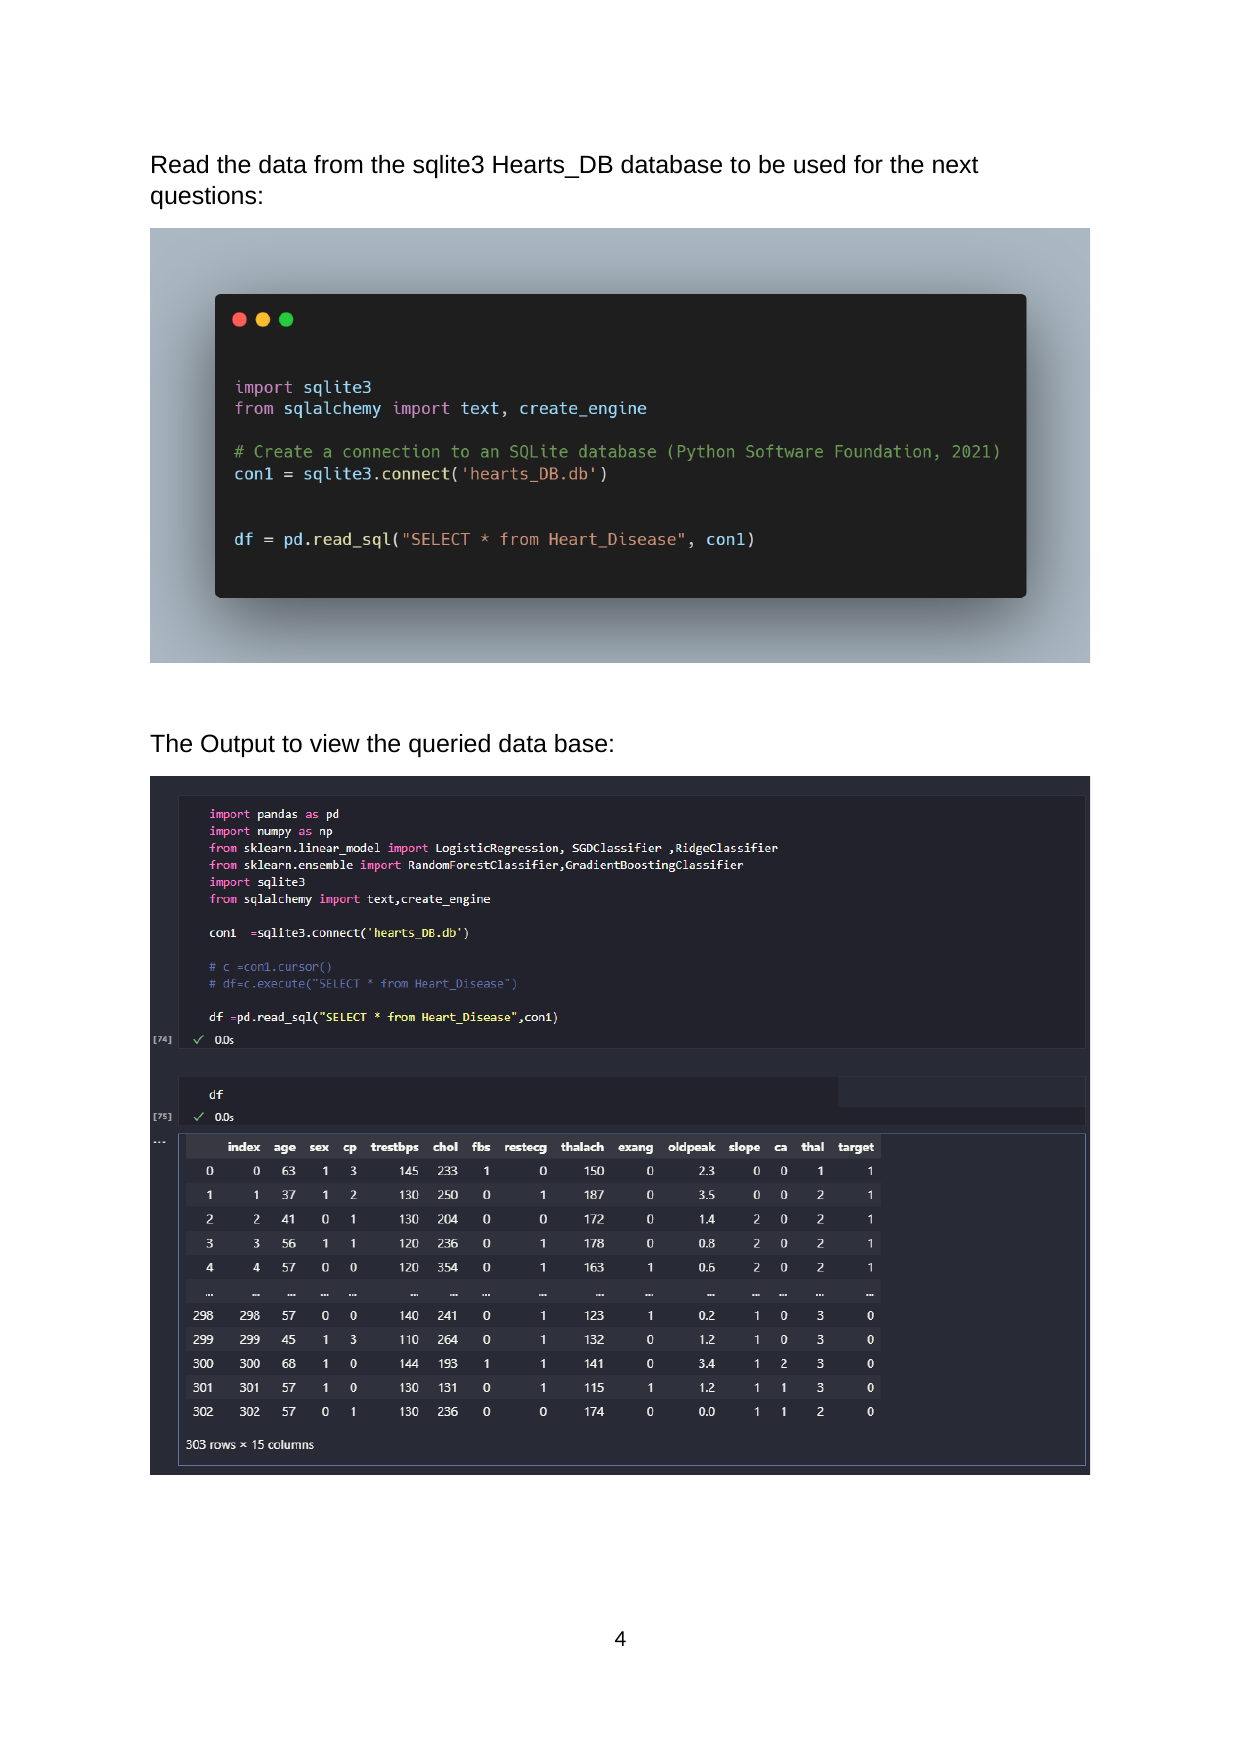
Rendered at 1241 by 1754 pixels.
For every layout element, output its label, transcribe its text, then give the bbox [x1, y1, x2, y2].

text Read the data from the sqlite3 Hearts_DB database to be used for the next questions: [150, 150, 1090, 210]
picture [150, 776, 1091, 1475]
text The Output to view the queried data base: [150, 729, 1090, 757]
picture [150, 228, 1091, 663]
